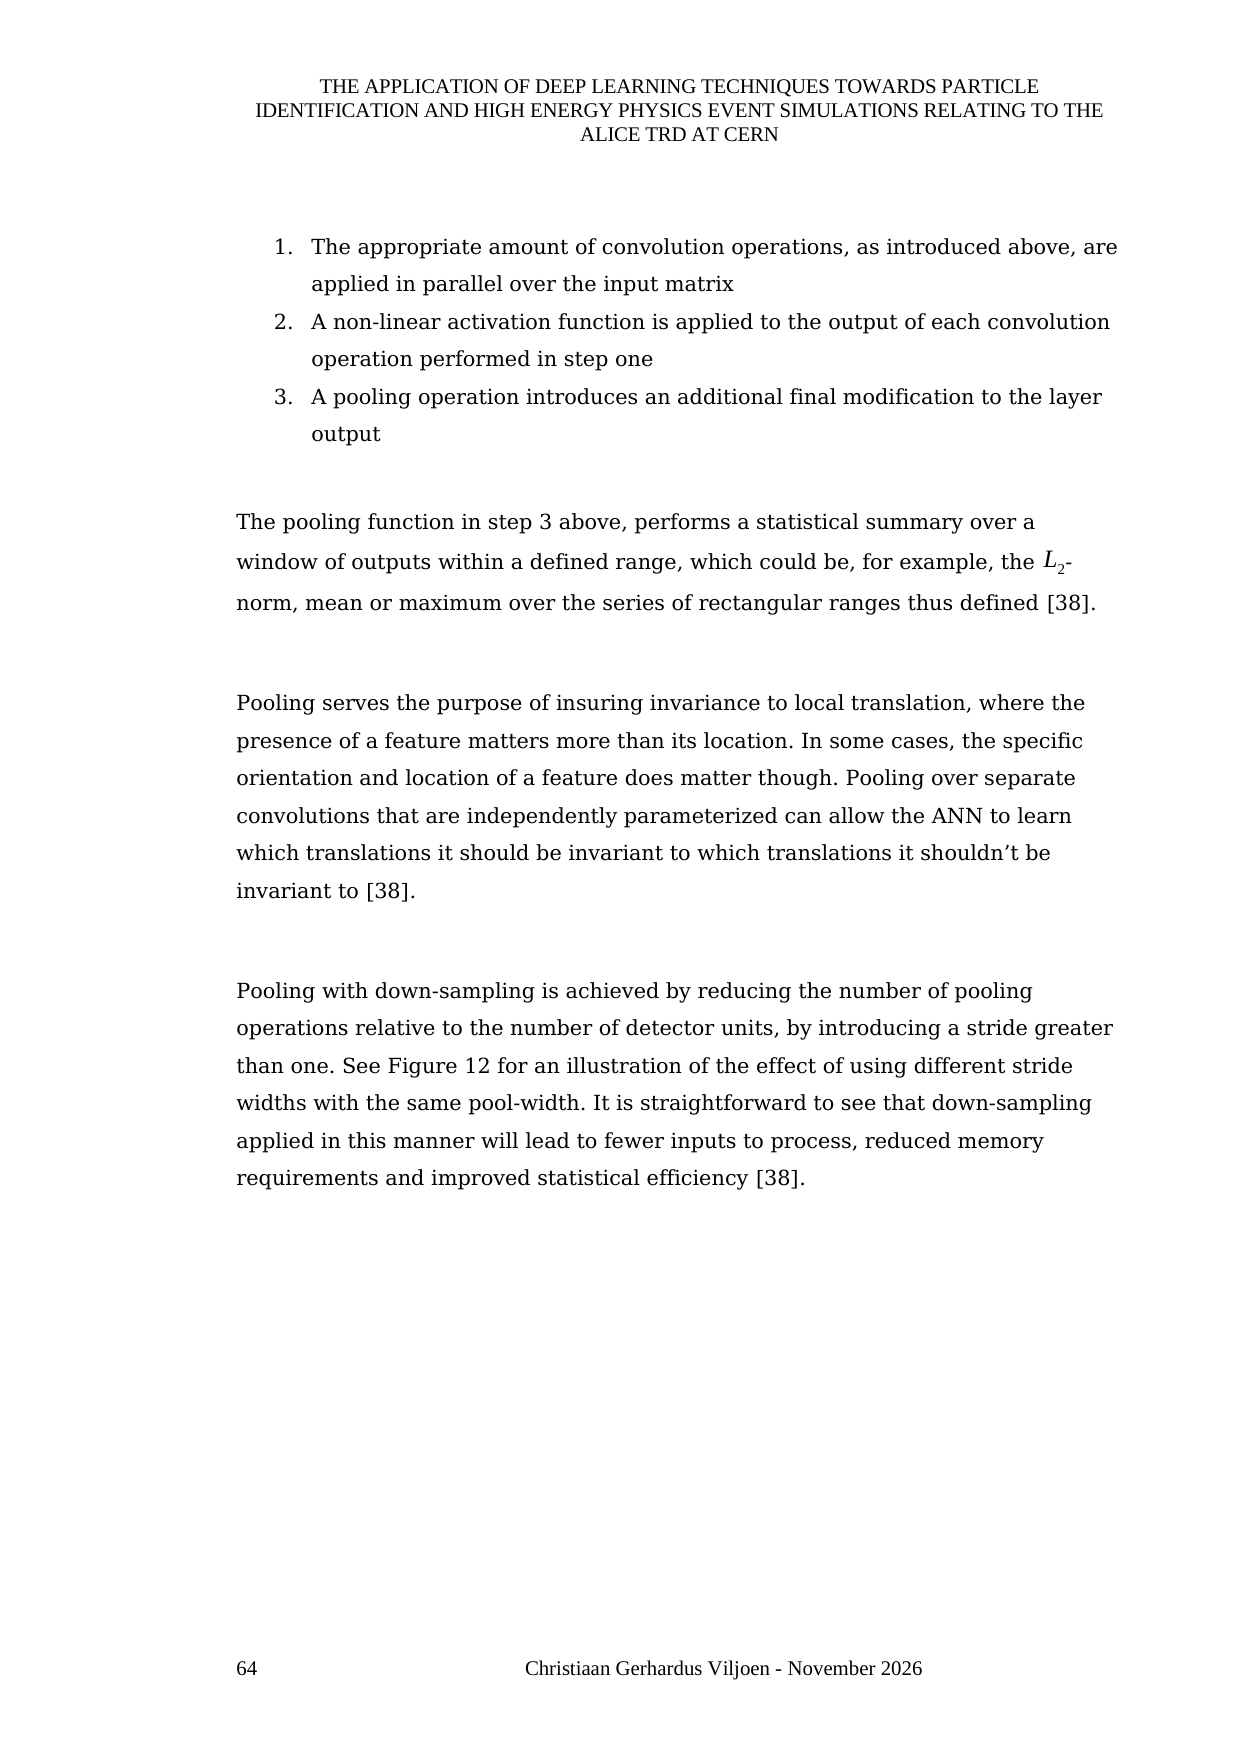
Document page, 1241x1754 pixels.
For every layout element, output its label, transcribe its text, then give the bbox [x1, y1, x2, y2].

text The pooling function in step 3 above, performs a statistical summary over a window of outputs within a defined range, which could be, for example, the -norm, mean or maximum over the series of rectangular ranges thus defined . [236, 508, 1122, 615]
list A non-linear activation function is applied to the output of each convolution operation performed in step one [274, 308, 1122, 371]
text Pooling with down-sampling is achieved by reducing the number of pooling operations relative to the number of detector units, by introducing a stride greater than one. See Figure 18 for an illustration of the effect of using different stride widths with the same pool-width. It is straightforward to see that down-sampling applied in this manner will lead to fewer inputs to process, reduced memory requirements and improved statistical efficiency . [236, 977, 1122, 1190]
list The appropriate amount of convolution operations, as introduced above, are applied in parallel over the input matrix [274, 233, 1122, 296]
list A pooling operation introduces an additional final modification to the layer output [274, 383, 1122, 446]
text Pooling serves the purpose of insuring invariance to local translation, where the presence of a feature matters more than its location. In some cases, the specific orientation and location of a feature does matter though. Pooling over separate convolutions that are independently parameterized can allow the ANN to learn which translations it should be invariant to which translations it shouldn’t be invariant to . [236, 690, 1122, 902]
